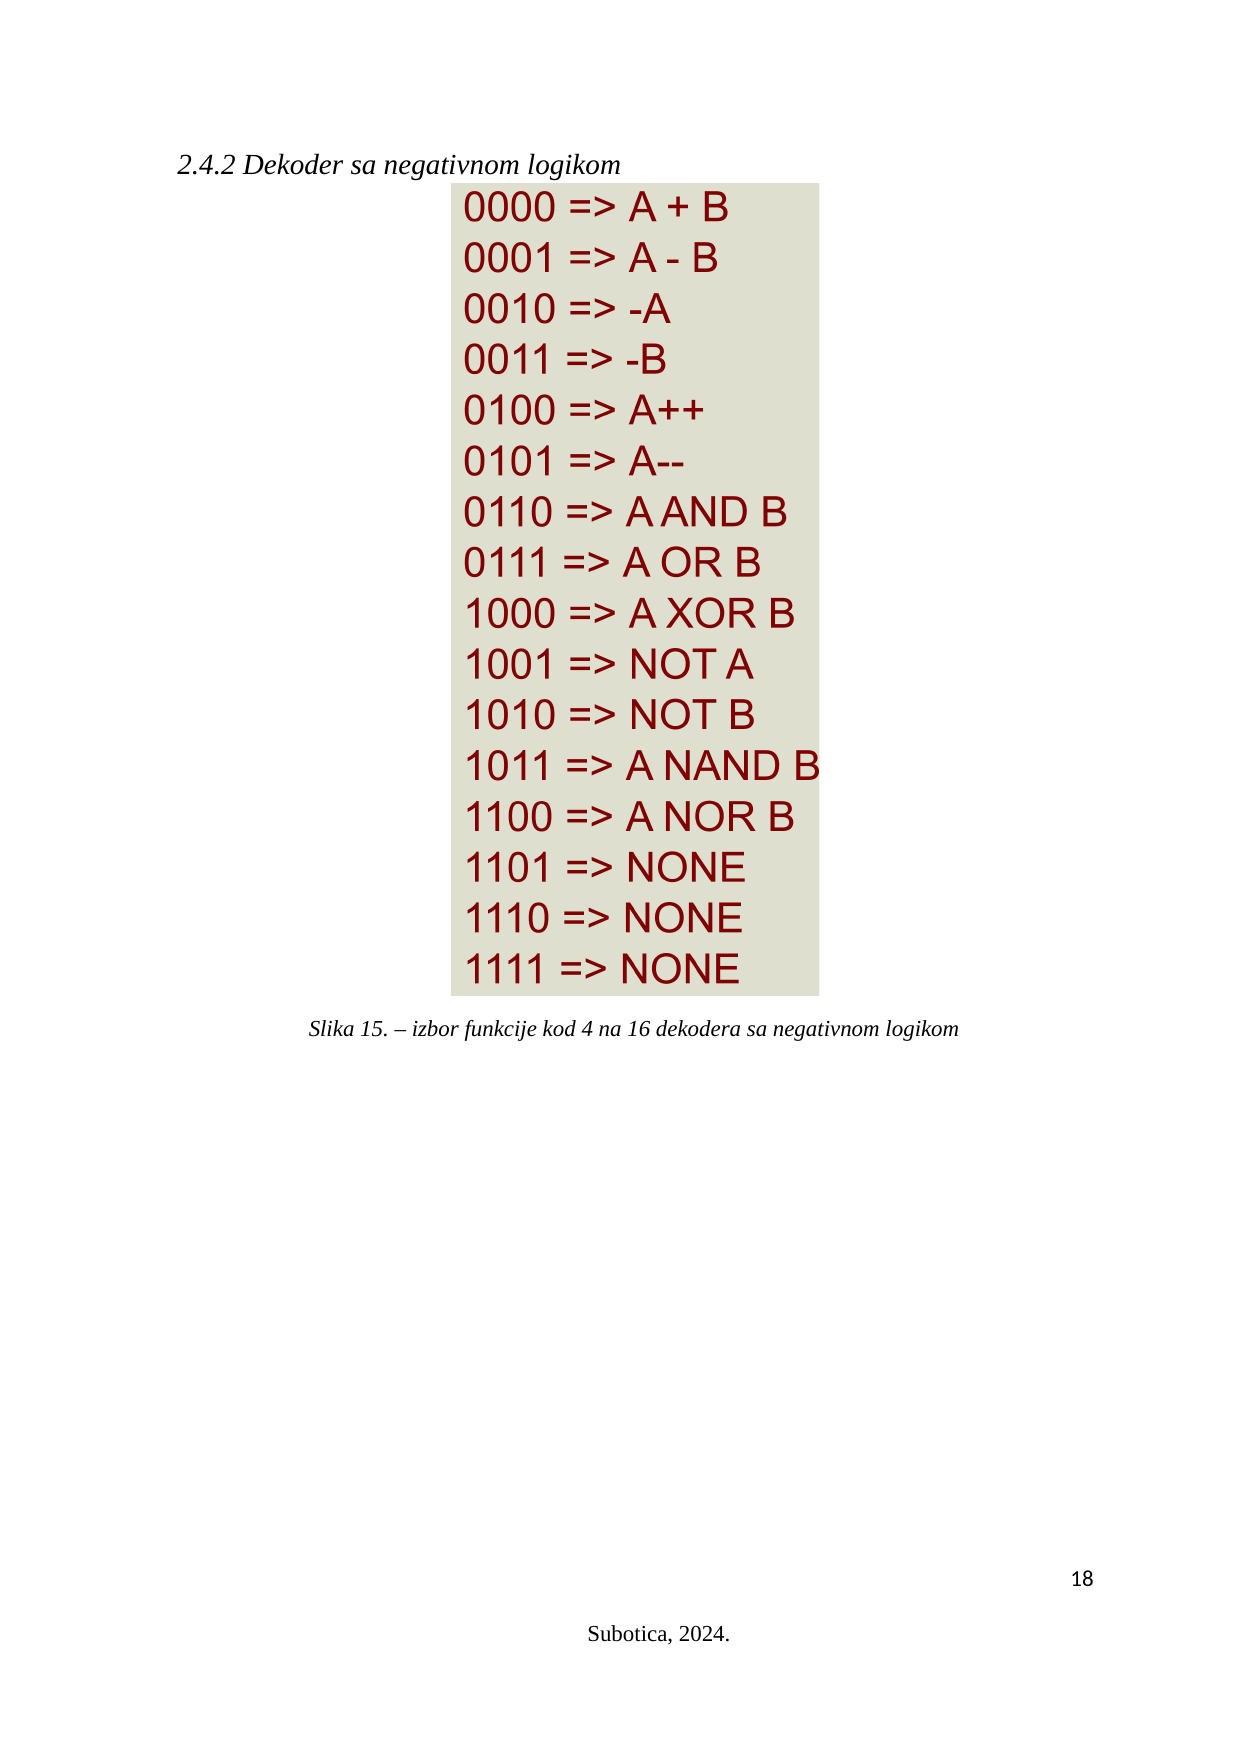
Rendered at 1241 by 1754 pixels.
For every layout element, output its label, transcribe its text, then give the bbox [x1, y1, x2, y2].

subtitle 2.4.2 Dekoder sa negativnom logikom [177, 147, 1093, 181]
text Slika 15. – izbor funkcije kod 4 na 16 dekodera sa negativnom logikom [177, 1015, 1093, 1041]
picture [450, 183, 820, 996]
